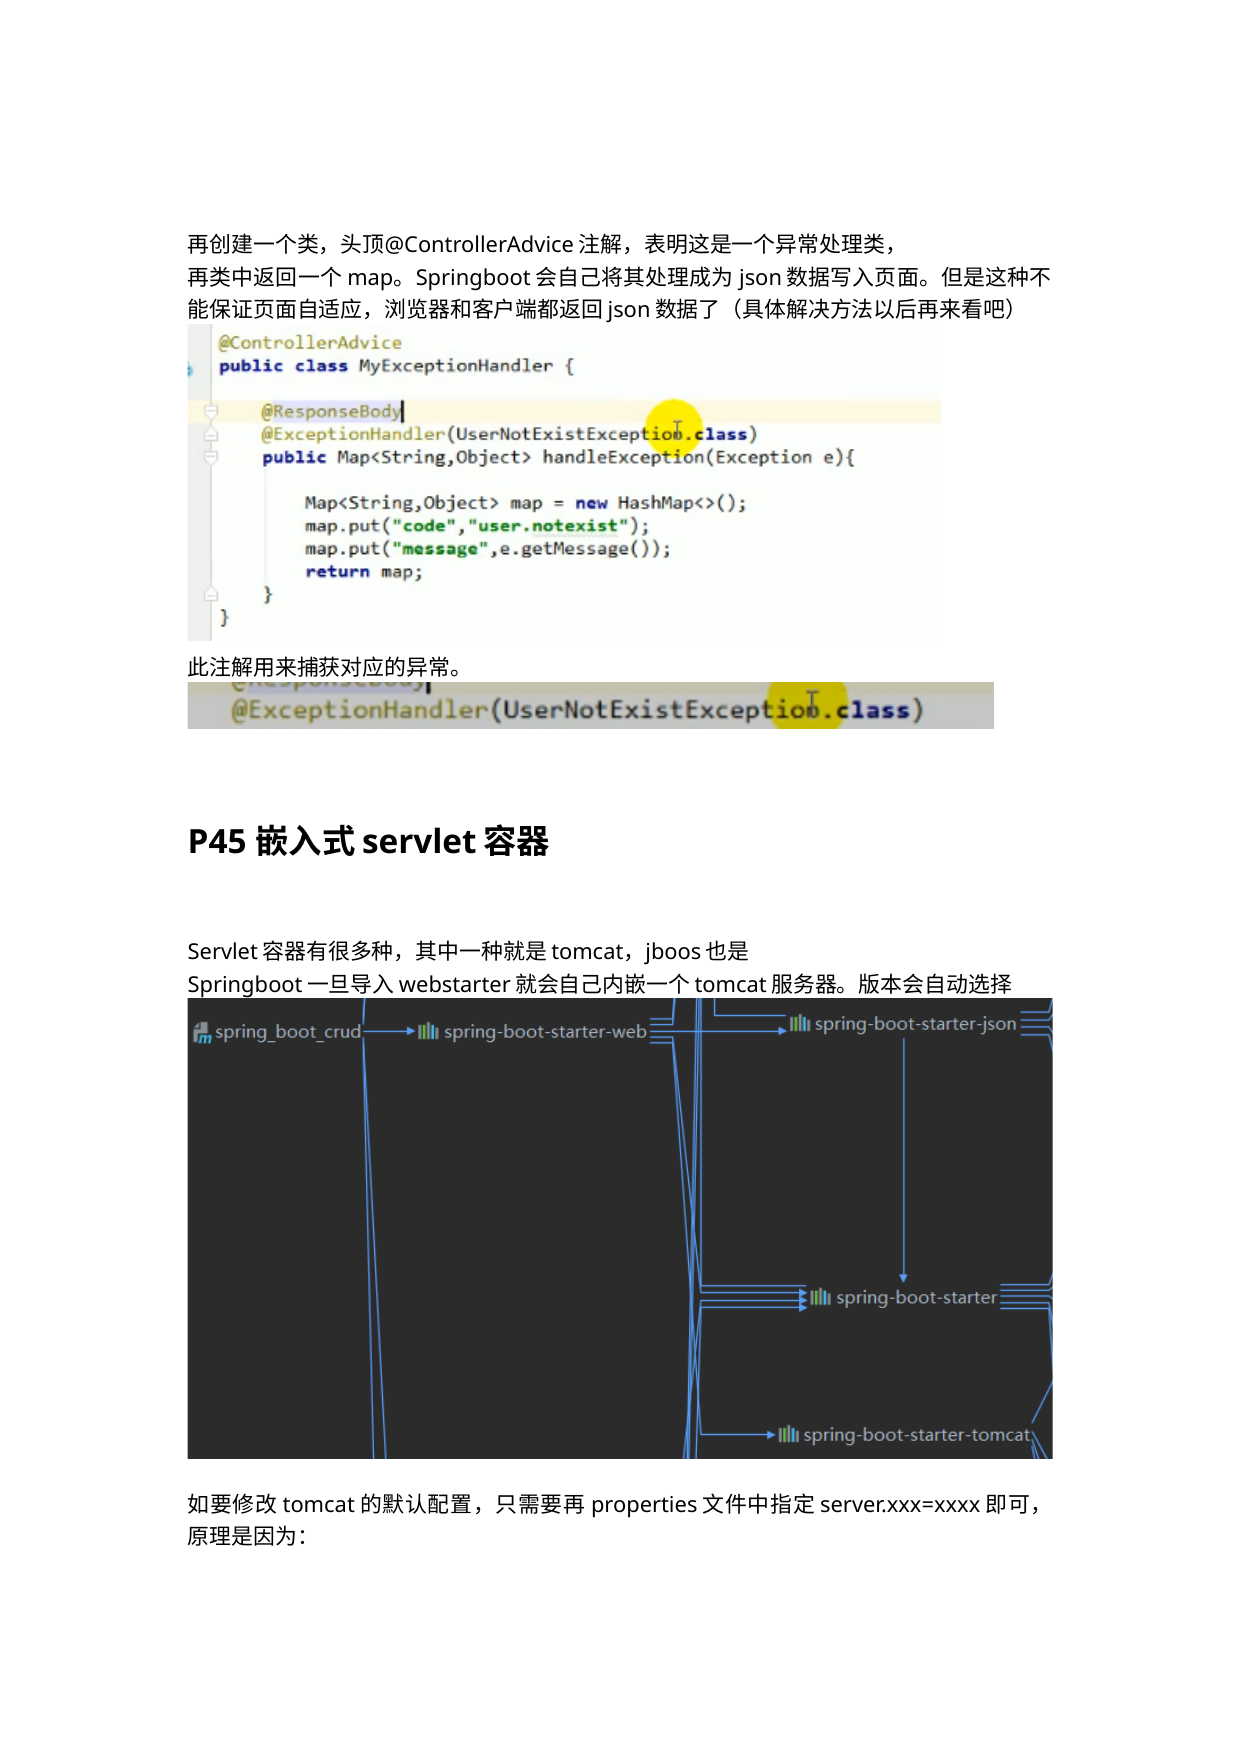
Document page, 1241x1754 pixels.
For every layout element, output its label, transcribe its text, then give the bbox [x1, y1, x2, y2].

text 此注解用来捕获对应的异常。 [187, 649, 1053, 682]
picture [187, 682, 994, 729]
subtitle P45 嵌入式servlet容器 [187, 807, 1053, 872]
text 再类中返回一个map。Springboot会自己将其处理成为json数据写入页面。但是这种不能保证页面自适应，浏览器和客户端都返回json数据了（具体解决方法以后再来看吧） [187, 259, 1053, 324]
picture [187, 324, 941, 641]
text Servlet容器有很多种，其中一种就是tomcat，jboos也是 [187, 934, 1053, 966]
text 再创建一个类，头顶@ControllerAdvice注解，表明这是一个异常处理类， [187, 227, 1053, 259]
text 如要修改tomcat的默认配置，只需要再properties文件中指定server.xxx=xxxx即可，原理是因为： [187, 1486, 1053, 1551]
text Springboot一旦导入webstarter就会自己内嵌一个tomcat服务器。版本会自动选择 [187, 966, 1053, 998]
picture [187, 998, 1053, 1459]
